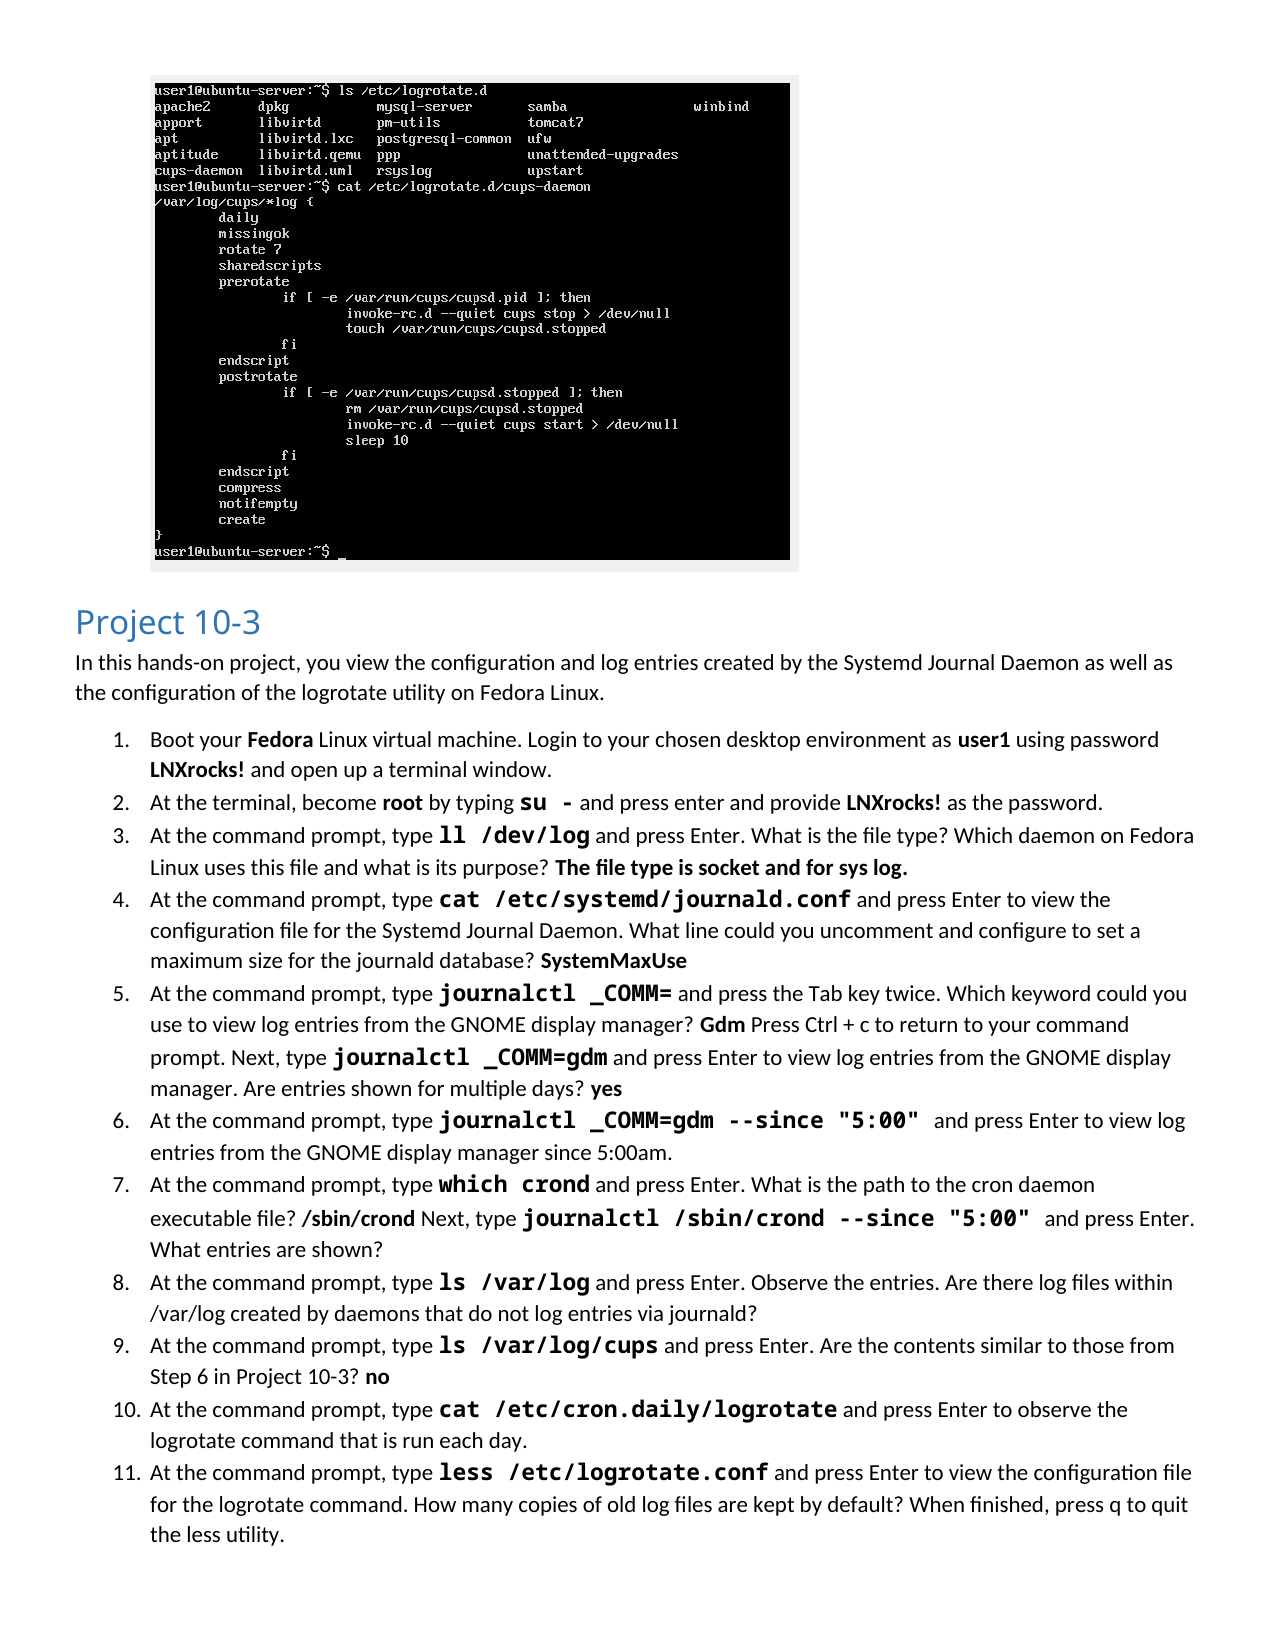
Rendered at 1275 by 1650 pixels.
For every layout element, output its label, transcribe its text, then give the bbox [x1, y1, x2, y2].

list At the command prompt, type ls /var/log and press Enter. Observe the entries. Are there log files within /var/log created by daemons that do not log entries via journald? [112, 1265, 1200, 1327]
list At the command prompt, type ll /dev/log and press Enter. What is the file type? Which daemon on Fedora Linux uses this file and what is its purpose? The file type is socket and for sys log. [112, 819, 1200, 881]
list At the command prompt, type less /etc/logrotate.conf and press Enter to view the configuration file for the logrotate command. How many copies of old log files are kept by default? When finished, press q to quit the less utility. [112, 1456, 1200, 1548]
list At the command prompt, type journalctl _COMM=gdm --since "5:00" and press Enter to view log entries from the GNOME display manager since 5:00am. [112, 1104, 1200, 1166]
text In this hands-on project, you view the configuration and log entries created by the Systemd Journal Daemon as well as the configuration of the logrotate utility on Fedora Linux. [75, 648, 1200, 706]
subtitle Project 10-3 [75, 599, 1200, 644]
list At the terminal, become root by typing su - and press enter and provide LNXrocks! as the password. [112, 786, 1200, 817]
list At the command prompt, type cat /etc/cron.daily/logrotate and press Enter to observe the logrotate command that is run each day. [112, 1393, 1200, 1454]
list At the command prompt, type journalctl _COMM= and press the Tab key twice. Which keyword could you use to view log entries from the GNOME display manager? Gdm Press Ctrl + c to return to your command prompt. Next, type journalctl _COMM=gdm and press Enter to view log entries from the GNOME display manager. Are entries shown for multiple days? yes [112, 977, 1200, 1102]
list At the command prompt, type which crond and press Enter. What is the path to the cron daemon executable file? /sbin/crond Next, type journalctl /sbin/crond --since "5:00" and press Enter. What entries are shown? [112, 1168, 1200, 1263]
list At the command prompt, type ls /var/log/cups and press Enter. Are the contents similar to those from Step 6 in Project 10-3? no [112, 1329, 1200, 1391]
picture [150, 75, 800, 572]
list Boot your Fedora Linux virtual machine. Login to your chosen desktop environment as user1 using password LNXrocks! and open up a terminal window. [112, 725, 1200, 783]
list At the command prompt, type cat /etc/systemd/journald.conf and press Enter to view the configuration file for the Systemd Journal Daemon. What line could you uncomment and configure to set a maximum size for the journald database? SystemMaxUse [112, 883, 1200, 974]
